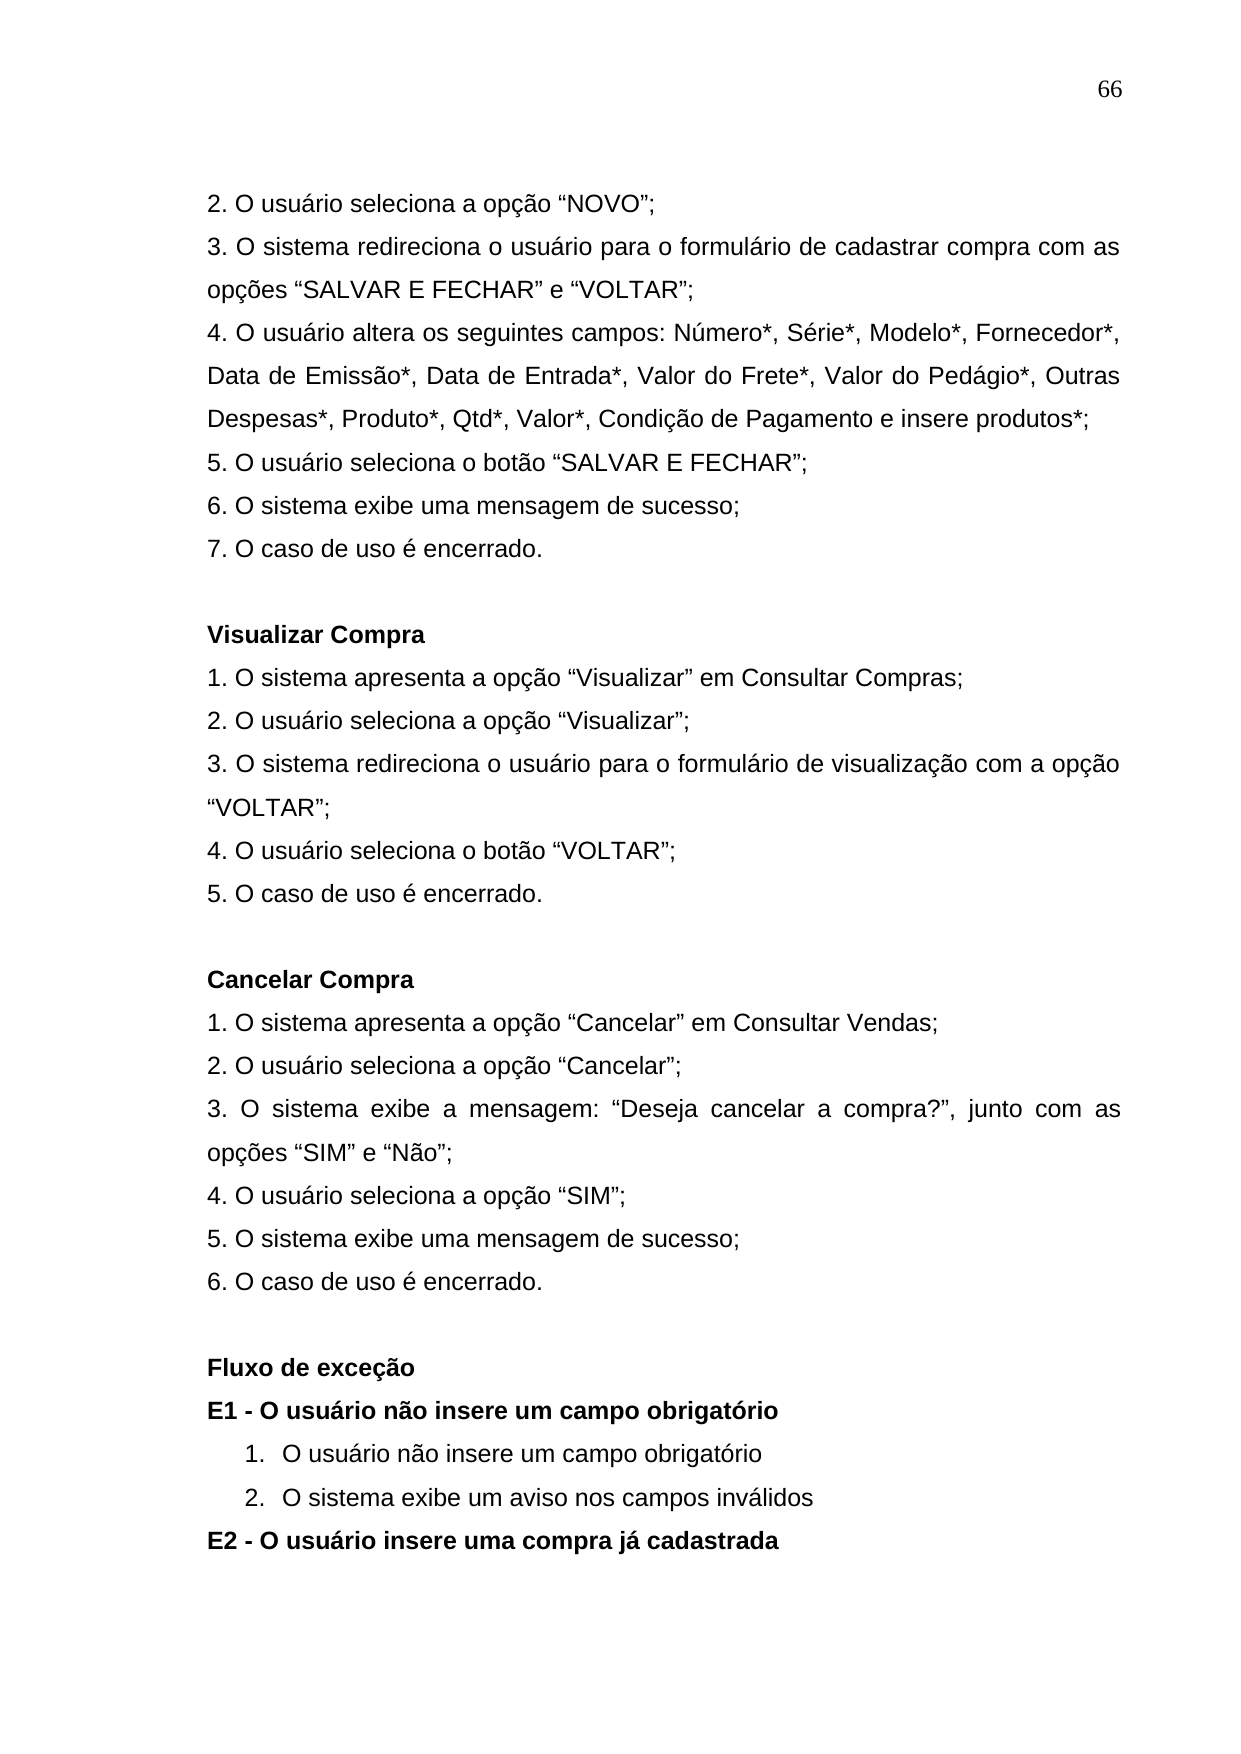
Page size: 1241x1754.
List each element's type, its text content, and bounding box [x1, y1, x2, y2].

list O sistema exibe um aviso nos campos inválidos [244, 1482, 1122, 1511]
text 5. O usuário seleciona o botão “SALVAR E FECHAR”; [207, 447, 1122, 476]
text 6. O sistema exibe uma mensagem de sucesso; [207, 491, 1122, 519]
text 3. O sistema redireciona o usuário para o formulário de visualização com a opção “VOLTAR”; [207, 749, 1122, 821]
text 3. O sistema redireciona o usuário para o formulário de cadastrar compra com as opções “SALVAR E FECHAR” e “VOLTAR”; [207, 232, 1122, 304]
text 1. O sistema apresenta a opção “Cancelar” em Consultar Vendas; [207, 1008, 1122, 1037]
text 4. O usuário seleciona a opção “SIM”; [207, 1181, 1122, 1209]
text Cancelar Compra [207, 965, 1122, 994]
text Fluxo de exceção [207, 1353, 1122, 1382]
text 5. O sistema exibe uma mensagem de sucesso; [207, 1224, 1122, 1252]
text Visualizar Compra [207, 620, 1122, 649]
text 7. O caso de uso é encerrado. [207, 534, 1122, 562]
text 6. O caso de uso é encerrado. [207, 1267, 1122, 1296]
text 2. O usuário seleciona a opção “NOVO”; [207, 189, 1122, 217]
list O usuário não insere um campo obrigatório [244, 1439, 1122, 1468]
text 3. O sistema exibe a mensagem: “Deseja cancelar a compra?”, junto com as opções “SIM” e “Não”; [207, 1094, 1122, 1166]
text 4. O usuário seleciona o botão “VOLTAR”; [207, 836, 1122, 864]
text 5. O caso de uso é encerrado. [207, 879, 1122, 907]
text E2 - O usuário insere uma compra já cadastrada [207, 1526, 1122, 1554]
text 2. O usuário seleciona a opção “Visualizar”; [207, 706, 1122, 735]
text 4. O usuário altera os seguintes campos: Número*, Série*, Modelo*, Fornecedor*, Data de Emissão*, Data de Entrada*, Valor do Frete*, Valor do Pedágio*, Outras Despesas*, Produto*, Qtd*, Valor*, Condição de Pagamento e insere produtos*; [207, 318, 1122, 433]
text 2. O usuário seleciona a opção “Cancelar”; [207, 1051, 1122, 1080]
text E1 - O usuário não insere um campo obrigatório [207, 1396, 1122, 1425]
text 1. O sistema apresenta a opção “Visualizar” em Consultar Compras; [207, 663, 1122, 692]
